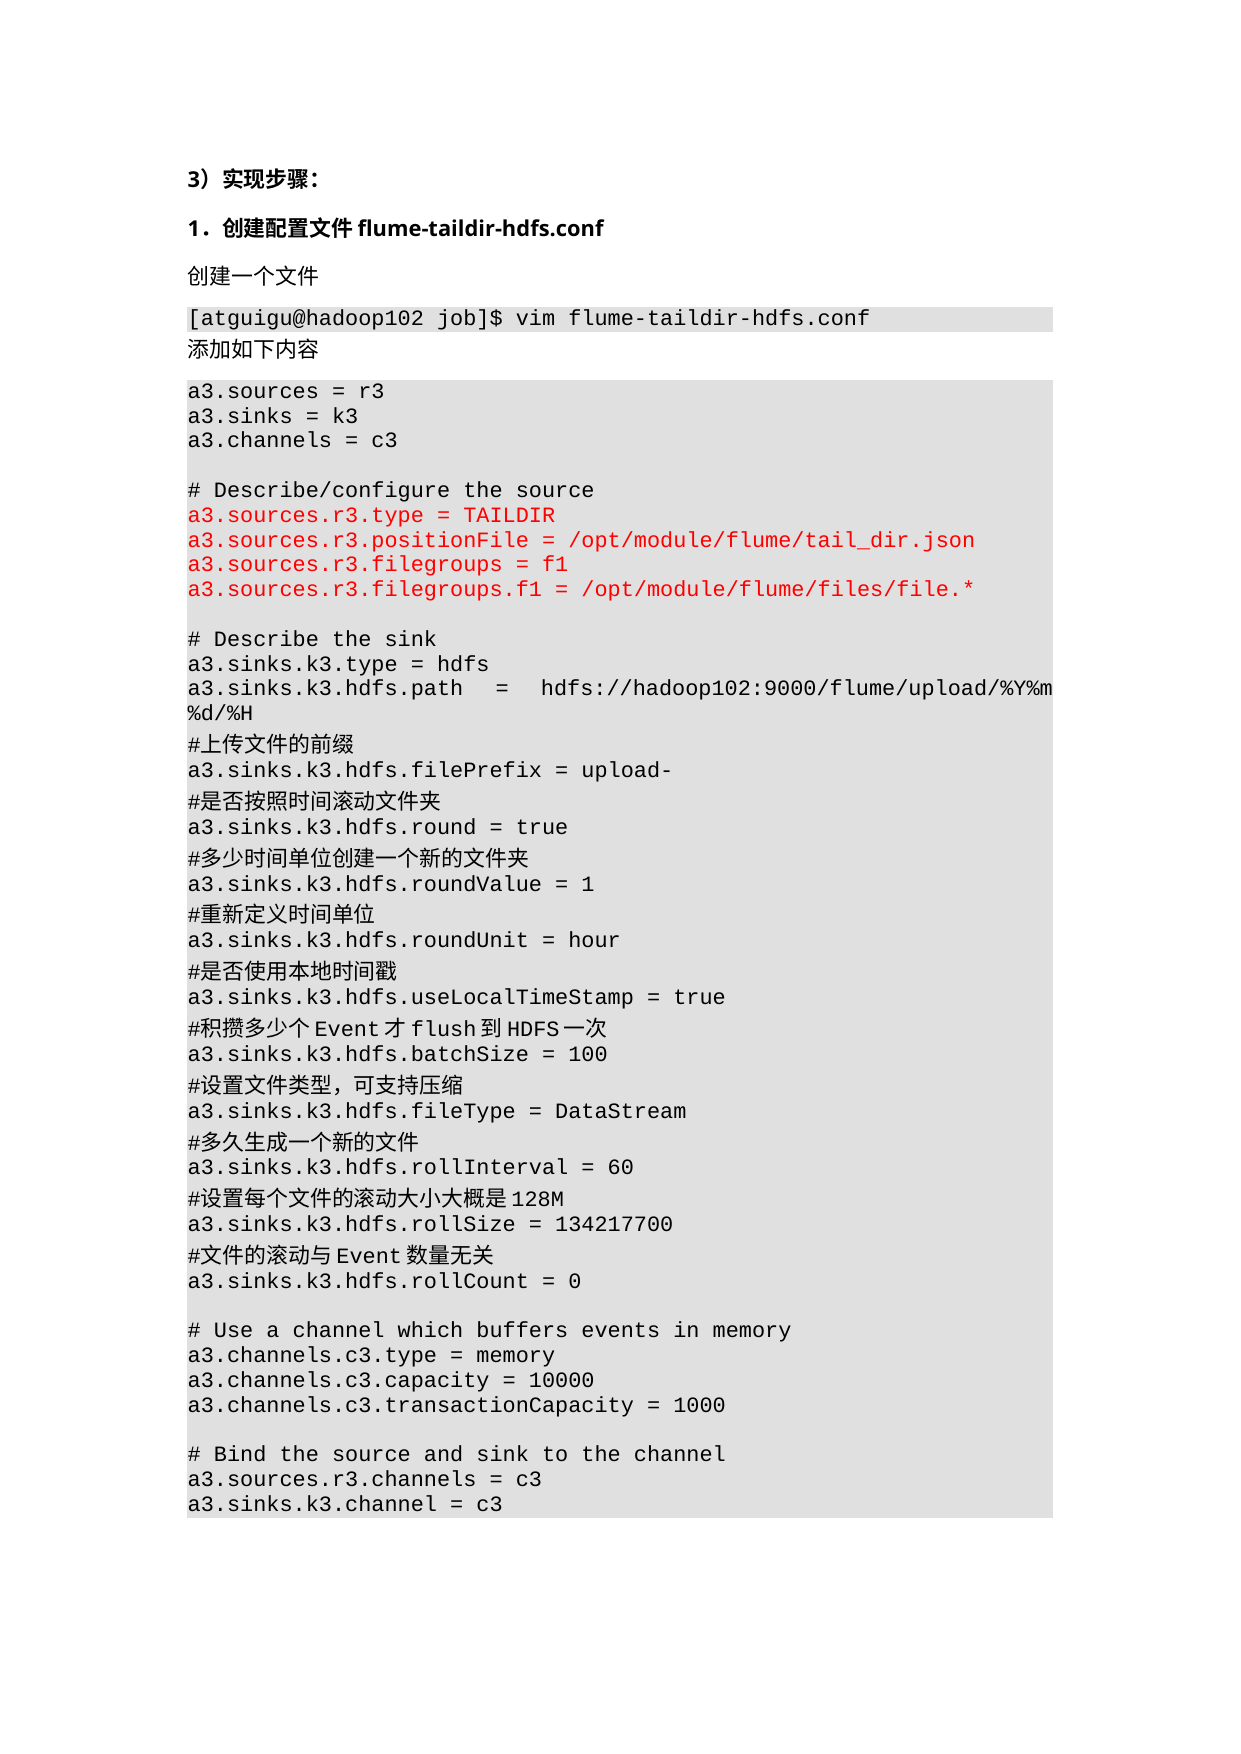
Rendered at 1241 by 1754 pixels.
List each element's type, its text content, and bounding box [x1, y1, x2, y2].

text a3.sinks.k3.hdfs.path = hdfs://hadoop102:9000/flume/upload/%Y%m%d/%H [187, 678, 1053, 727]
text a3.sources.r3.filegroups = f1 [187, 554, 1053, 578]
text #多久生成一个新的文件 [187, 1124, 1053, 1157]
text #文件的滚动与Event数量无关 [187, 1238, 1053, 1270]
text a3.sinks.k3.hdfs.filePrefix = upload- [187, 759, 1053, 784]
text # Describe/configure the source [187, 479, 1053, 504]
text a3.sinks.k3.hdfs.batchSize = 100 [187, 1043, 1053, 1068]
text # Describe the sink [187, 628, 1053, 653]
text #设置文件类型，可支持压缩 [187, 1068, 1053, 1100]
text a3.sinks.k3.hdfs.roundValue = 1 [187, 873, 1053, 897]
text #设置每个文件的滚动大小大概是128M [187, 1181, 1053, 1213]
text a3.sources.r3.channels = c3 [187, 1468, 1053, 1493]
text 3）实现步骤： [187, 162, 1053, 194]
text a3.sinks.k3.hdfs.round = true [187, 816, 1053, 841]
text a3.sources.r3.filegroups.f1 = /opt/module/flume/files/file.* [187, 578, 1053, 603]
text a3.channels.c3.type = memory [187, 1344, 1053, 1369]
text a3.sources.r3.positionFile = /opt/module/flume/tail_dir.json [187, 529, 1053, 554]
text a3.sinks.k3.hdfs.useLocalTimeStamp = true [187, 986, 1053, 1011]
text #多少时间单位创建一个新的文件夹 [187, 841, 1053, 873]
text 创建一个文件 [187, 259, 1053, 291]
text a3.sinks.k3.type = hdfs [187, 653, 1053, 678]
text # Use a channel which buffers events in memory [187, 1320, 1053, 1344]
text a3.sources = r3 [187, 380, 1053, 405]
text a3.sinks.k3.hdfs.fileType = DataStream [187, 1100, 1053, 1124]
text a3.sinks = k3 [187, 405, 1053, 430]
text # Bind the source and sink to the channel [187, 1444, 1053, 1468]
text a3.sources.r3.type = TAILDIR [187, 504, 1053, 529]
text #上传文件的前缀 [187, 727, 1053, 759]
text a3.sinks.k3.hdfs.roundUnit = hour [187, 929, 1053, 954]
text 添加如下内容 [187, 332, 1053, 364]
text a3.sinks.k3.hdfs.rollInterval = 60 [187, 1157, 1053, 1181]
text 1．创建配置文件flume-taildir-hdfs.conf [187, 210, 1053, 243]
text [atguigu@hadoop102 job]$ vim flume-taildir-hdfs.conf [187, 307, 1053, 332]
text a3.channels.c3.capacity = 10000 [187, 1369, 1053, 1394]
text a3.channels = c3 [187, 430, 1053, 454]
text a3.sinks.k3.hdfs.rollSize = 134217700 [187, 1213, 1053, 1238]
text #重新定义时间单位 [187, 897, 1053, 929]
text a3.sinks.k3.hdfs.rollCount = 0 [187, 1270, 1053, 1295]
text a3.sinks.k3.channel = c3 [187, 1493, 1053, 1518]
text #是否按照时间滚动文件夹 [187, 784, 1053, 816]
text a3.channels.c3.transactionCapacity = 1000 [187, 1394, 1053, 1419]
text #是否使用本地时间戳 [187, 954, 1053, 986]
text #积攒多少个Event才flush到HDFS一次 [187, 1011, 1053, 1043]
